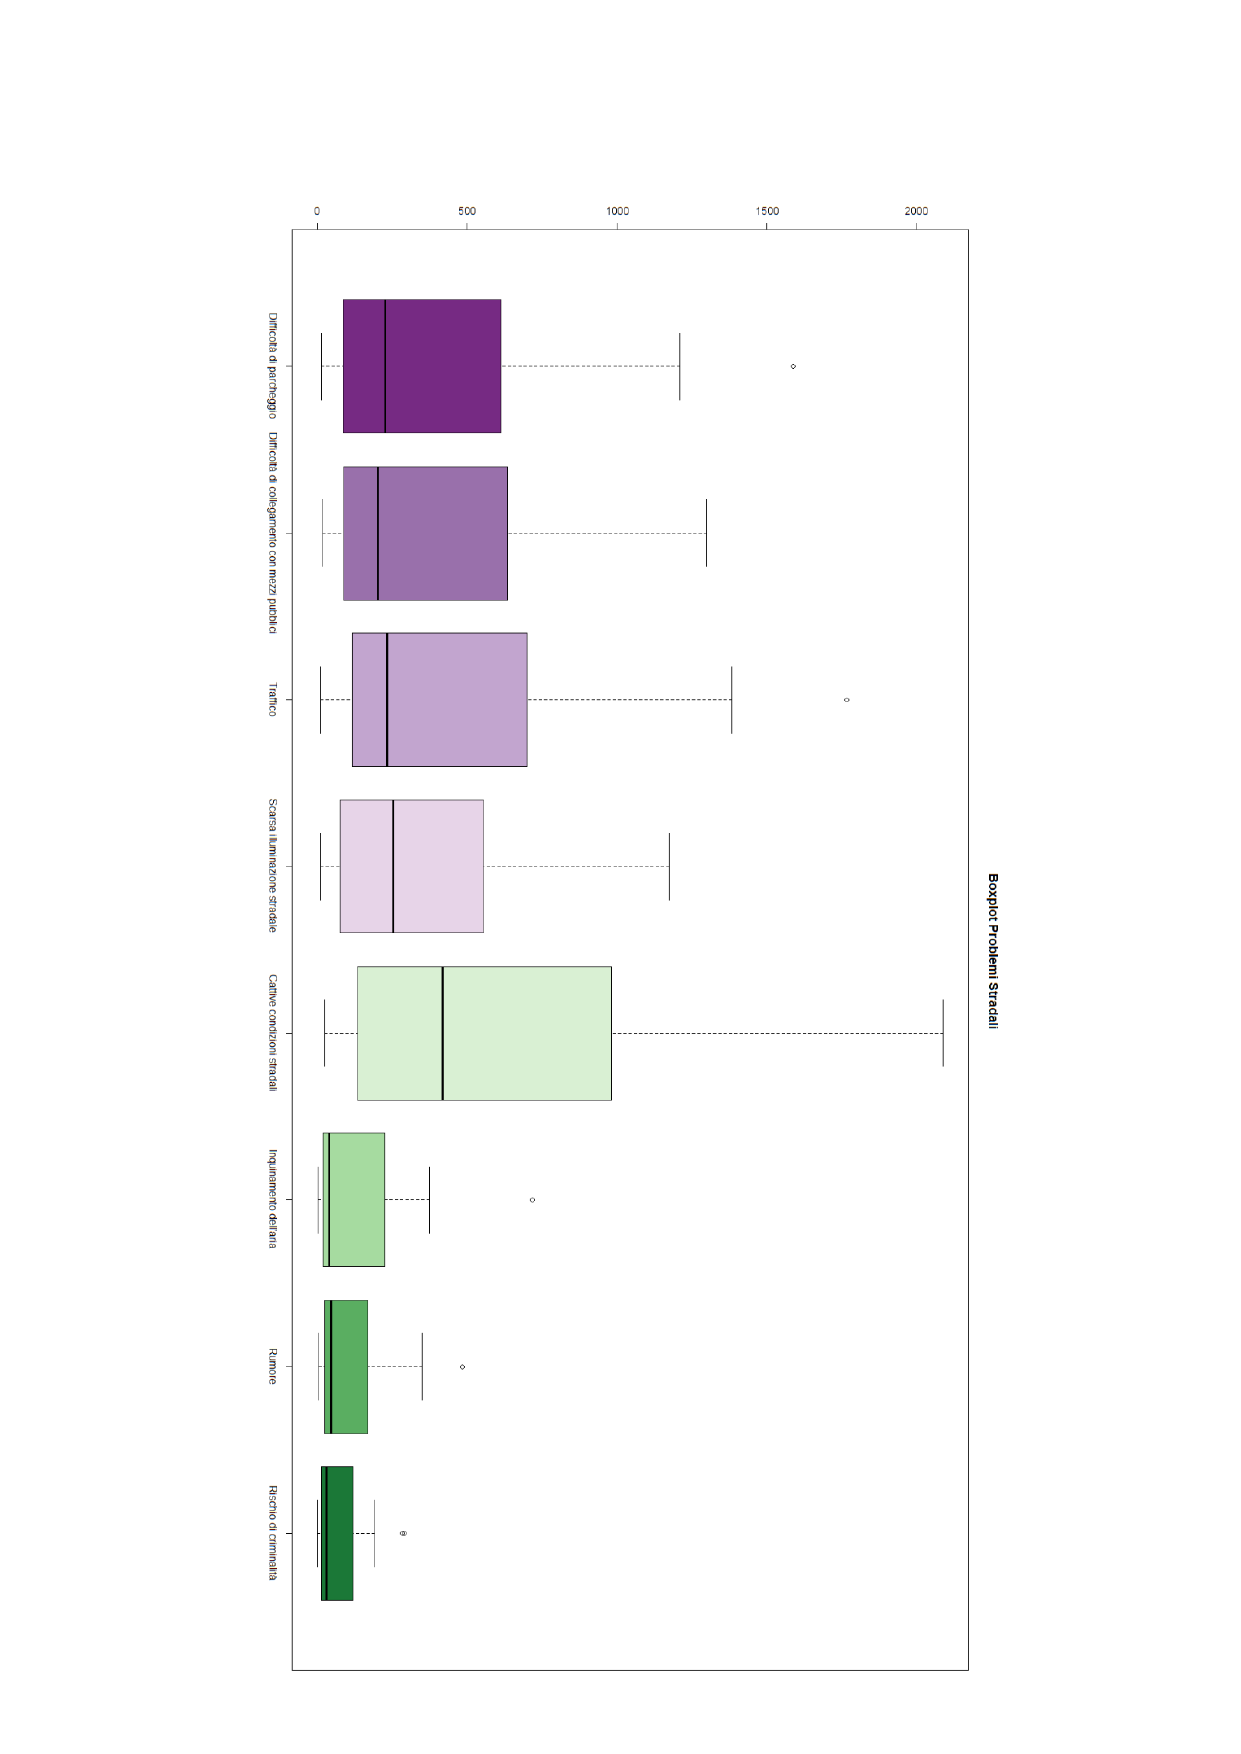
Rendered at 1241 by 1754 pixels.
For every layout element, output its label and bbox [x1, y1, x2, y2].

picture [229, 179, 1019, 1694]
